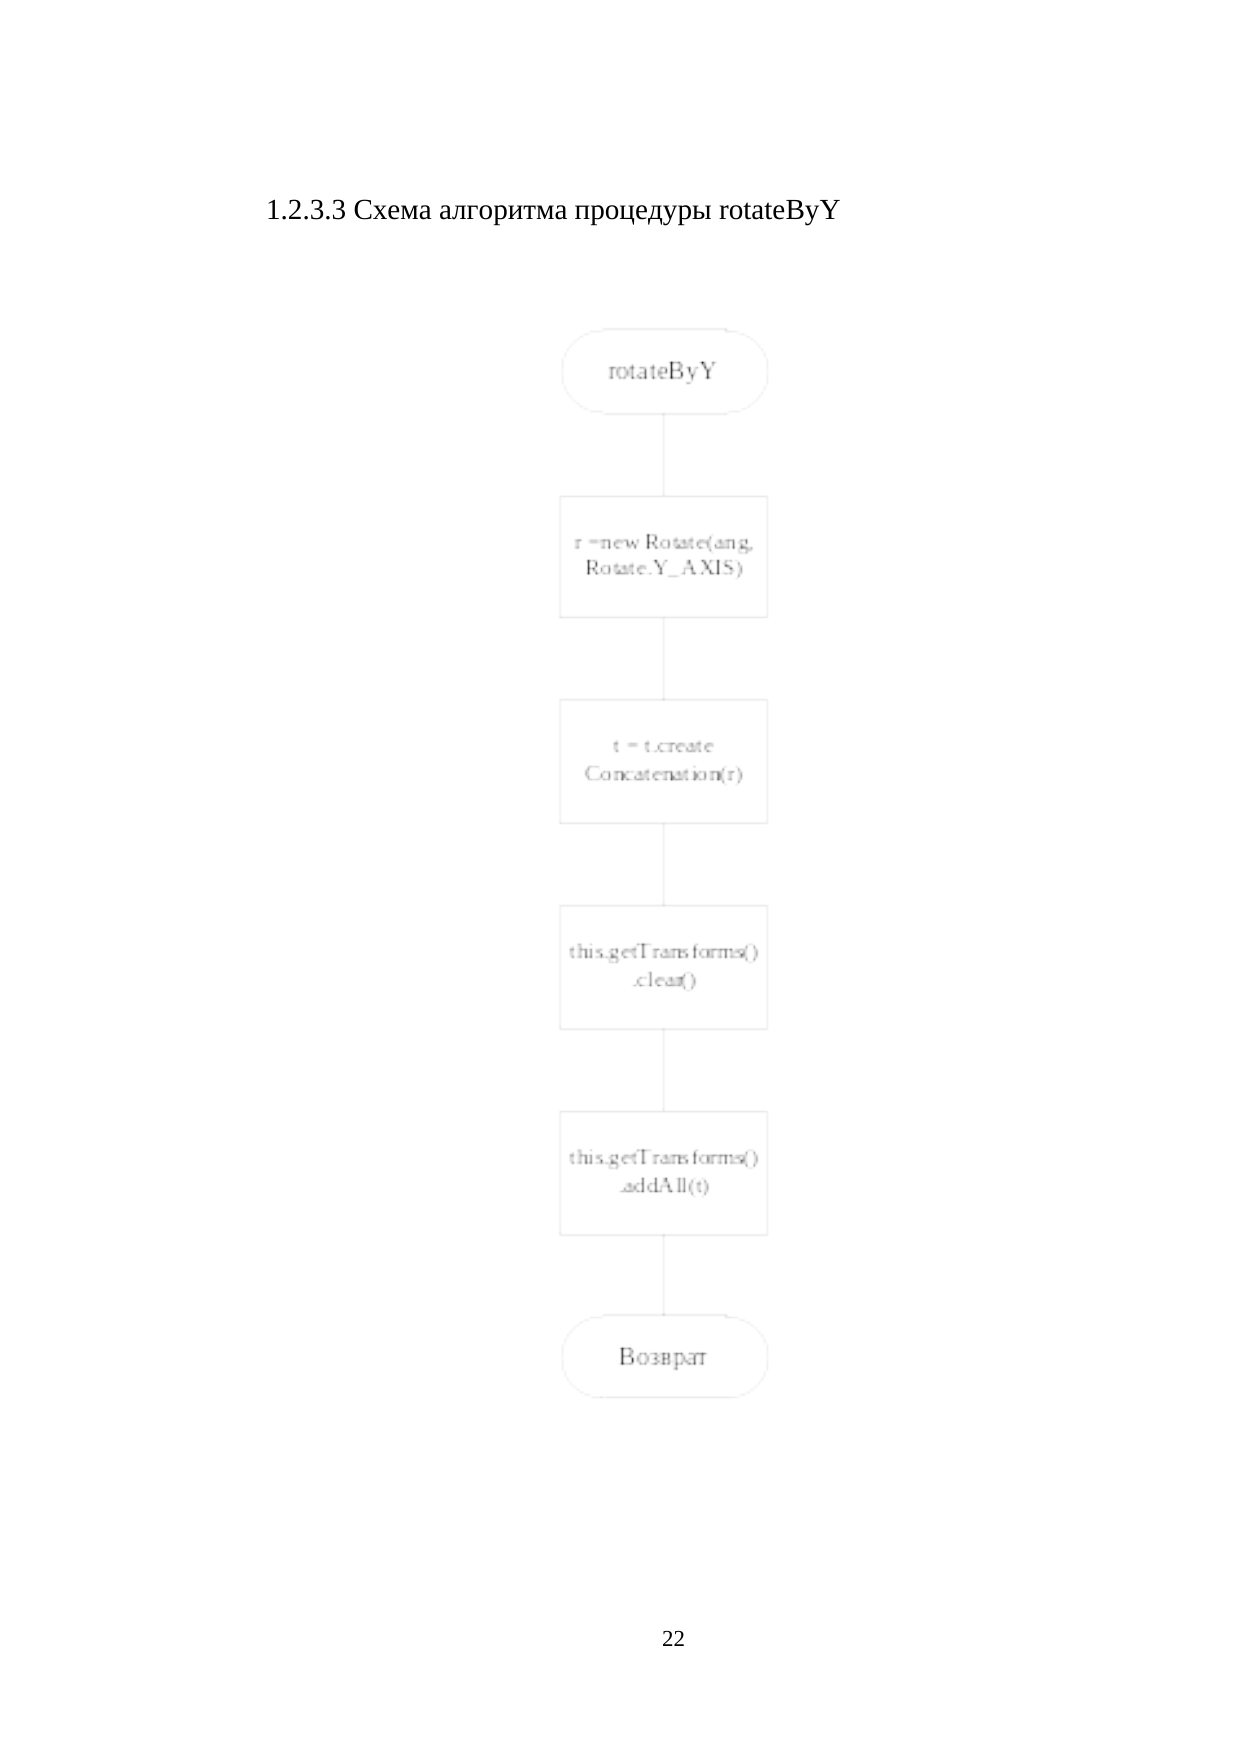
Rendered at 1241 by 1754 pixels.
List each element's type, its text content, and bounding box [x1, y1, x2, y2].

text 1.2.3.3 Схема алгоритма процедуры rotateByY [192, 192, 1152, 226]
